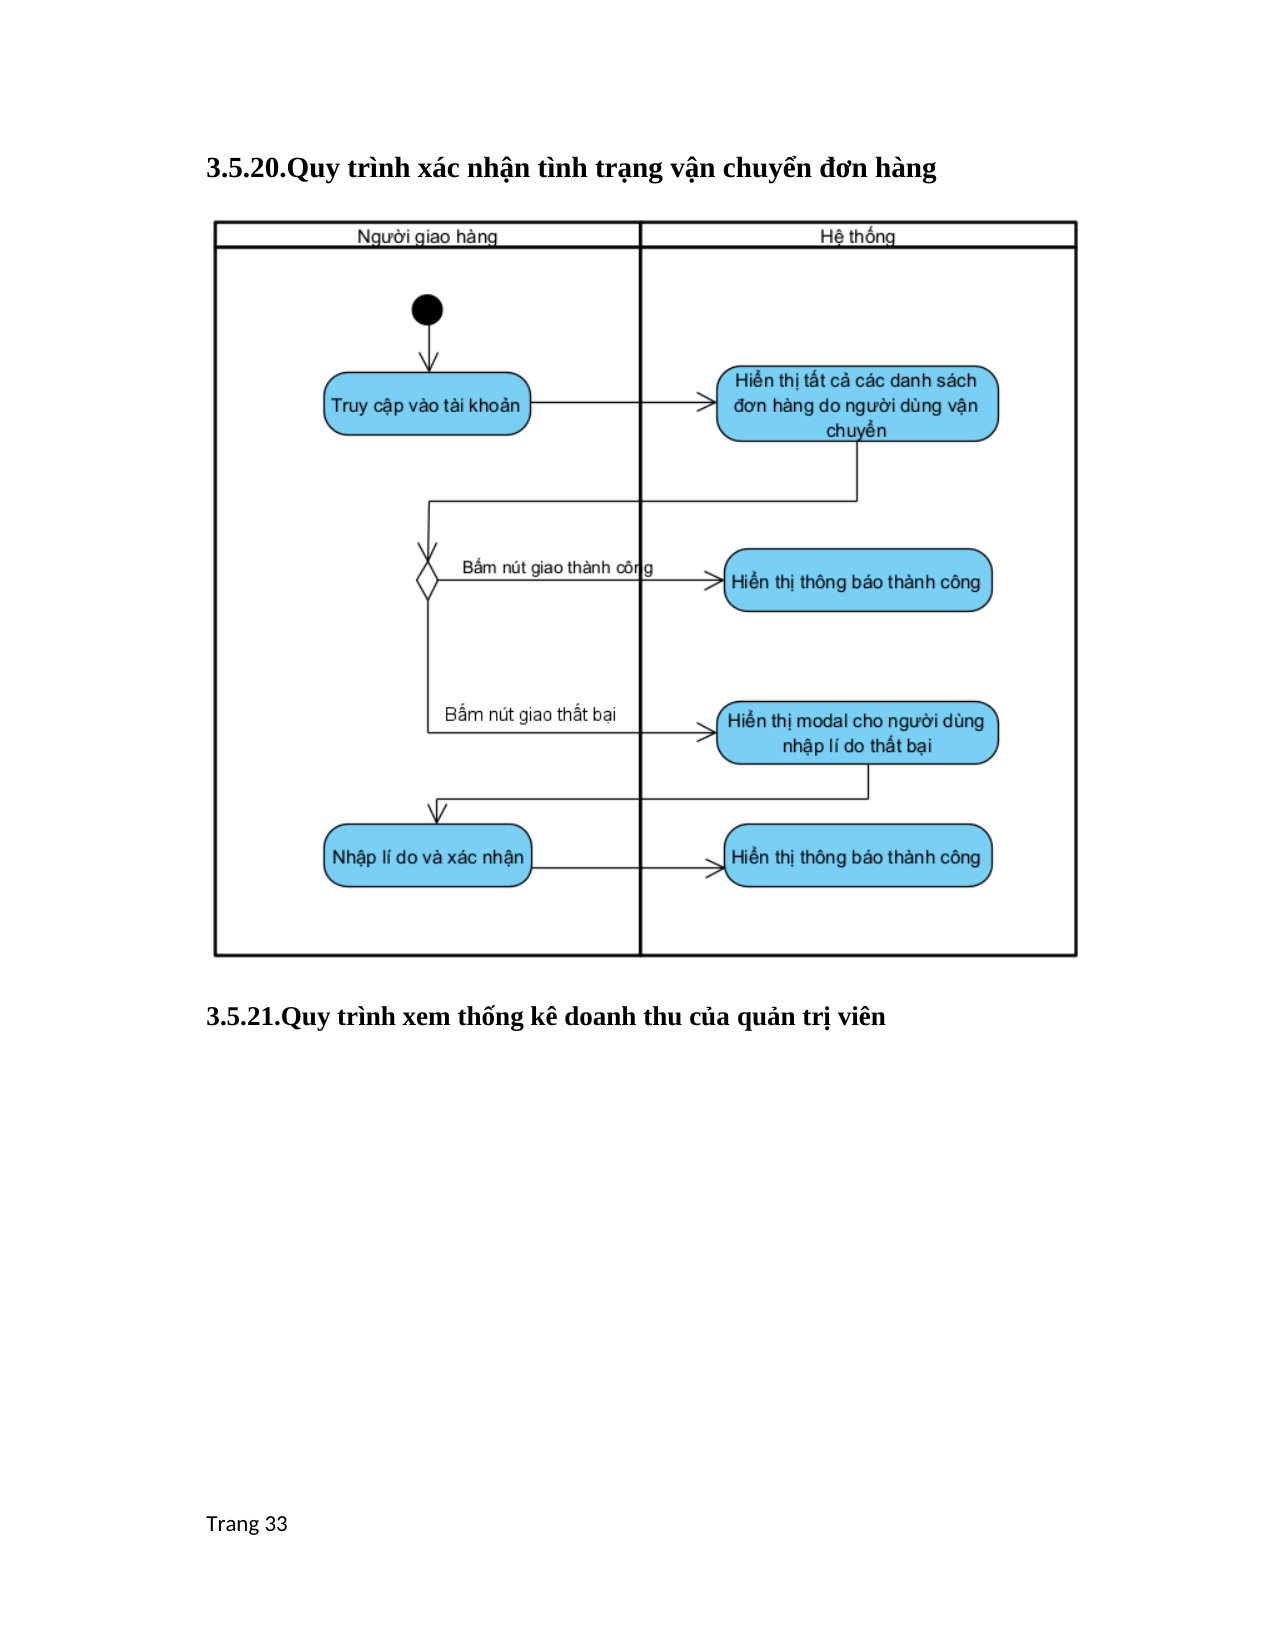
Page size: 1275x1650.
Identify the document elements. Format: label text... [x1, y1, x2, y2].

subtitle 3.5.20.Quy trình xác nhận tình trạng vận chuyển đơn hàng [206, 150, 1187, 183]
subtitle 3.5.21.Quy trình xem thống kê doanh thu của quản trị viên [206, 1000, 1187, 1031]
picture [206, 213, 1083, 970]
